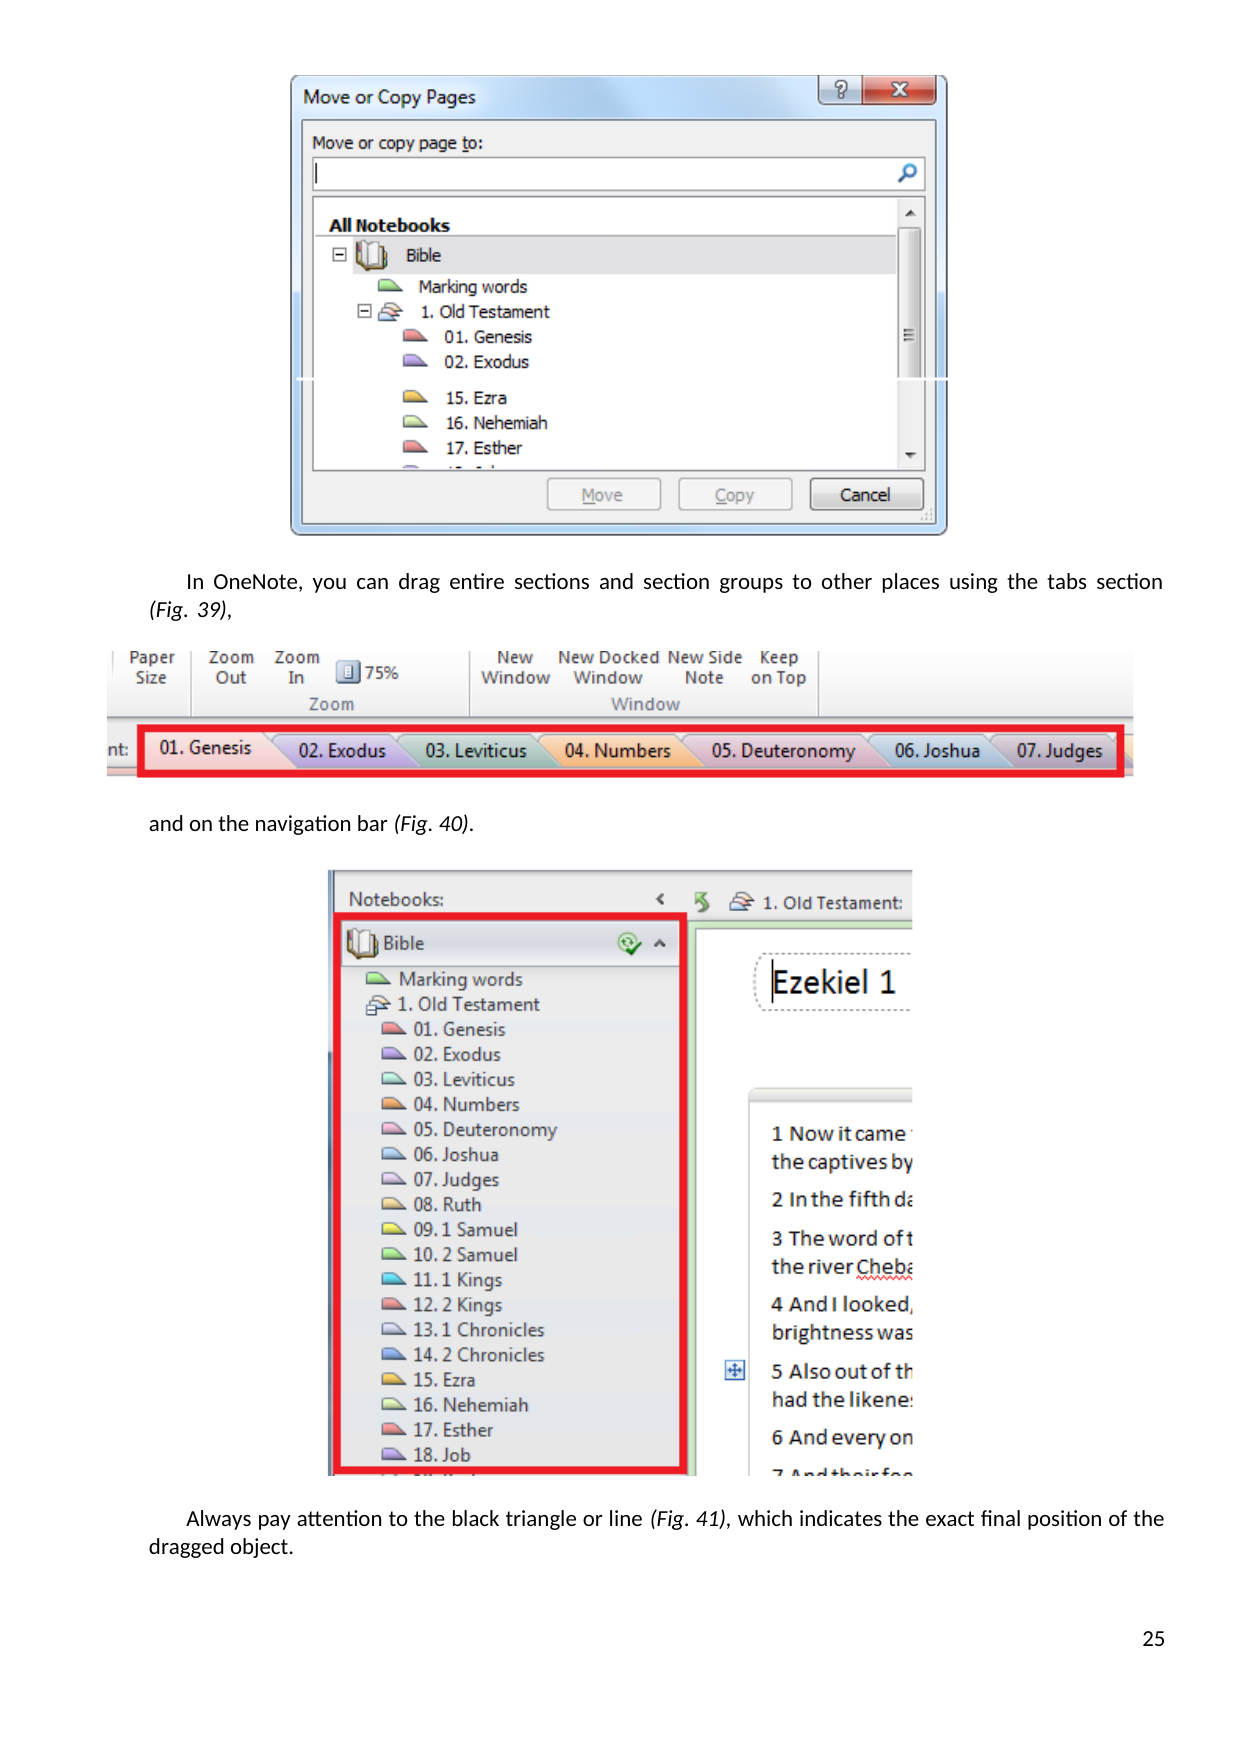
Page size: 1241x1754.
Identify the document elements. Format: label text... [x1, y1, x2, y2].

picture [106, 651, 1134, 781]
text In OneNote, you can drag entire sections and section groups to other places using the tabs section (Fig. 39), [149, 567, 1165, 623]
text Always pay attention to the black triangle or line (Fig. 41), which indicates the exact final position of the dragged object. [149, 1504, 1165, 1560]
text and on the navigation bar (Fig. 40). [149, 809, 1165, 837]
picture [327, 865, 913, 1476]
picture [289, 75, 951, 539]
